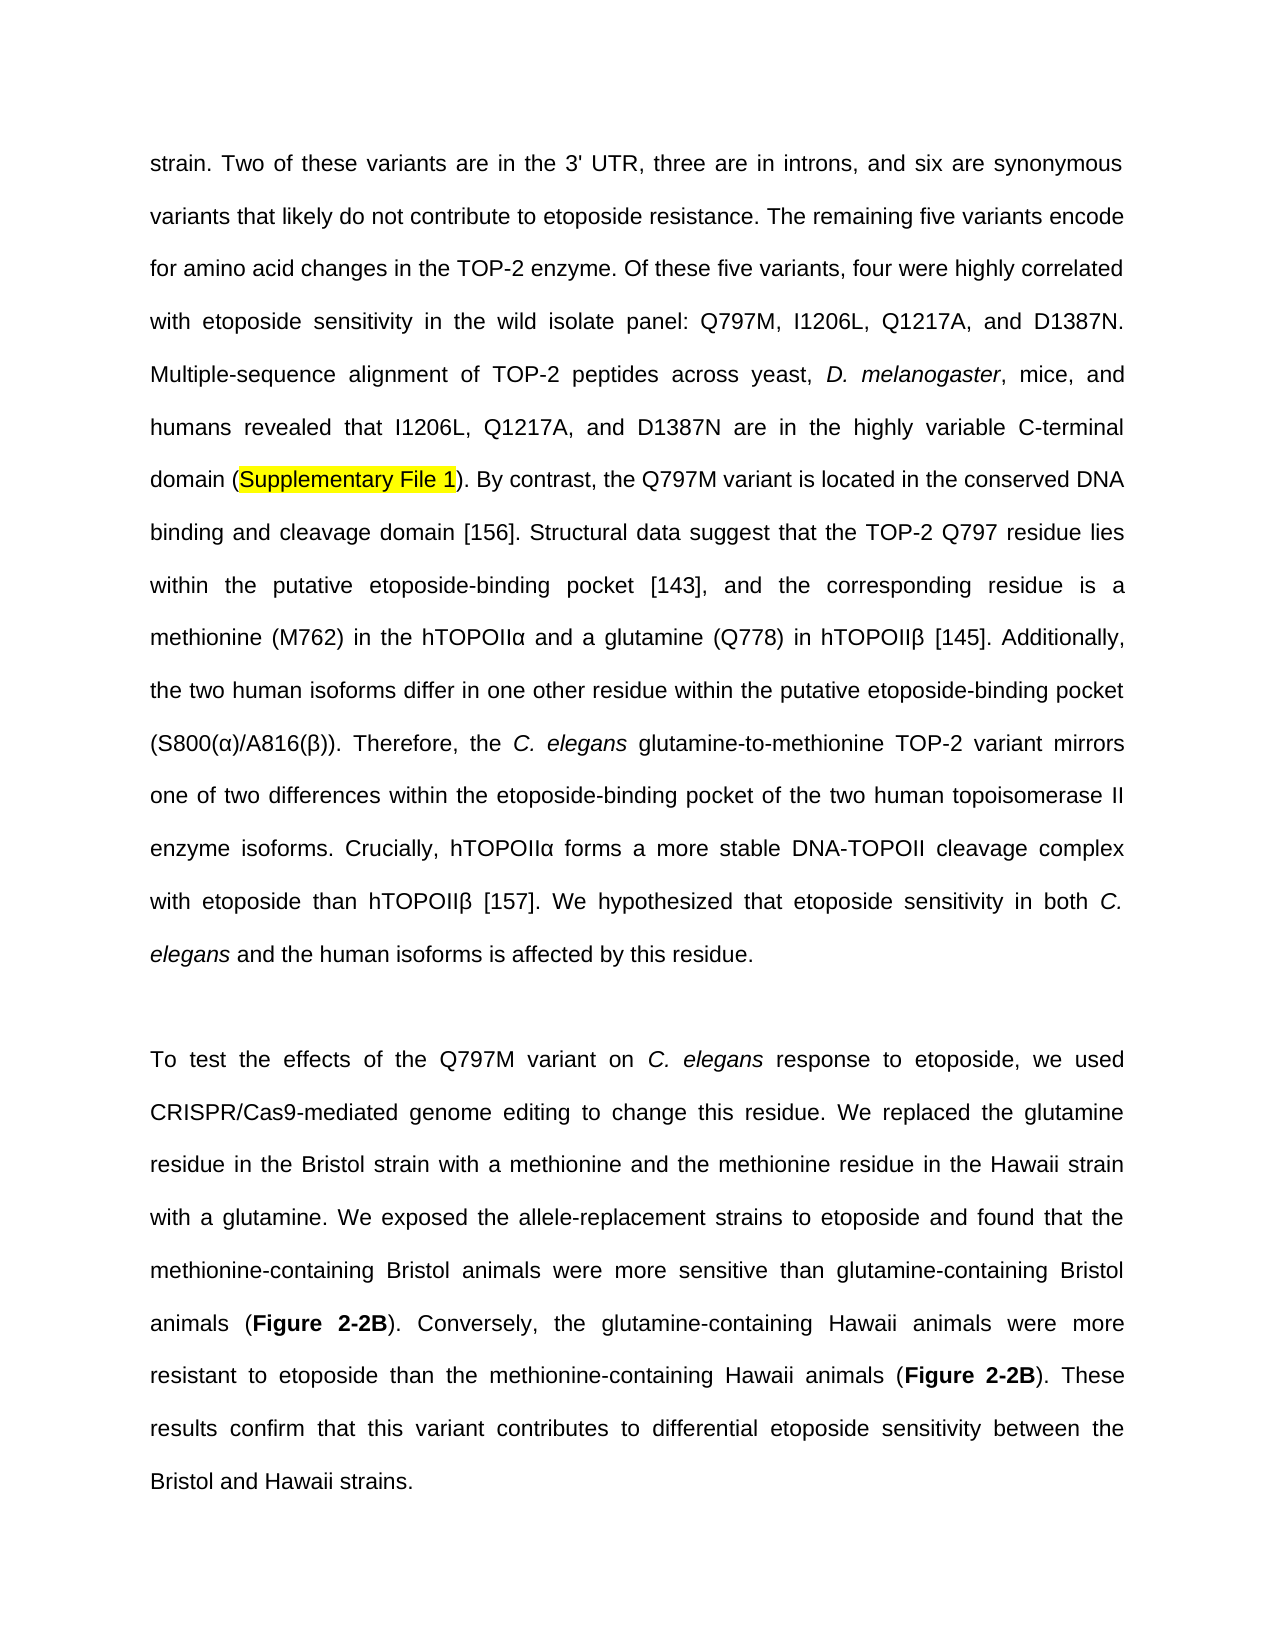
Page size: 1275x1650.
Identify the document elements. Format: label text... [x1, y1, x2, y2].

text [150, 150, 1125, 967]
text To test the effects of the Q797M variant on C. elegans response to etoposide, we used CRISPR/Cas9-mediated genome editing to change this residue. We replaced the glutamine residue in the Bristol strain with a methionine and the methionine residue in the Hawaii strain with a glutamine. We exposed the allele-replacement strains to etoposide and found that the methionine-containing Bristol animals were more sensitive than glutamine-containing Bristol animals (Figure 2-2B). Conversely, the glutamine-containing Hawaii animals were more resistant to etoposide than the methionine-containing Hawaii animals (Figure 2-2B). These results confirm that this variant contributes to differential etoposide sensitivity between the Bristol and Hawaii strains. [150, 1046, 1125, 1494]
